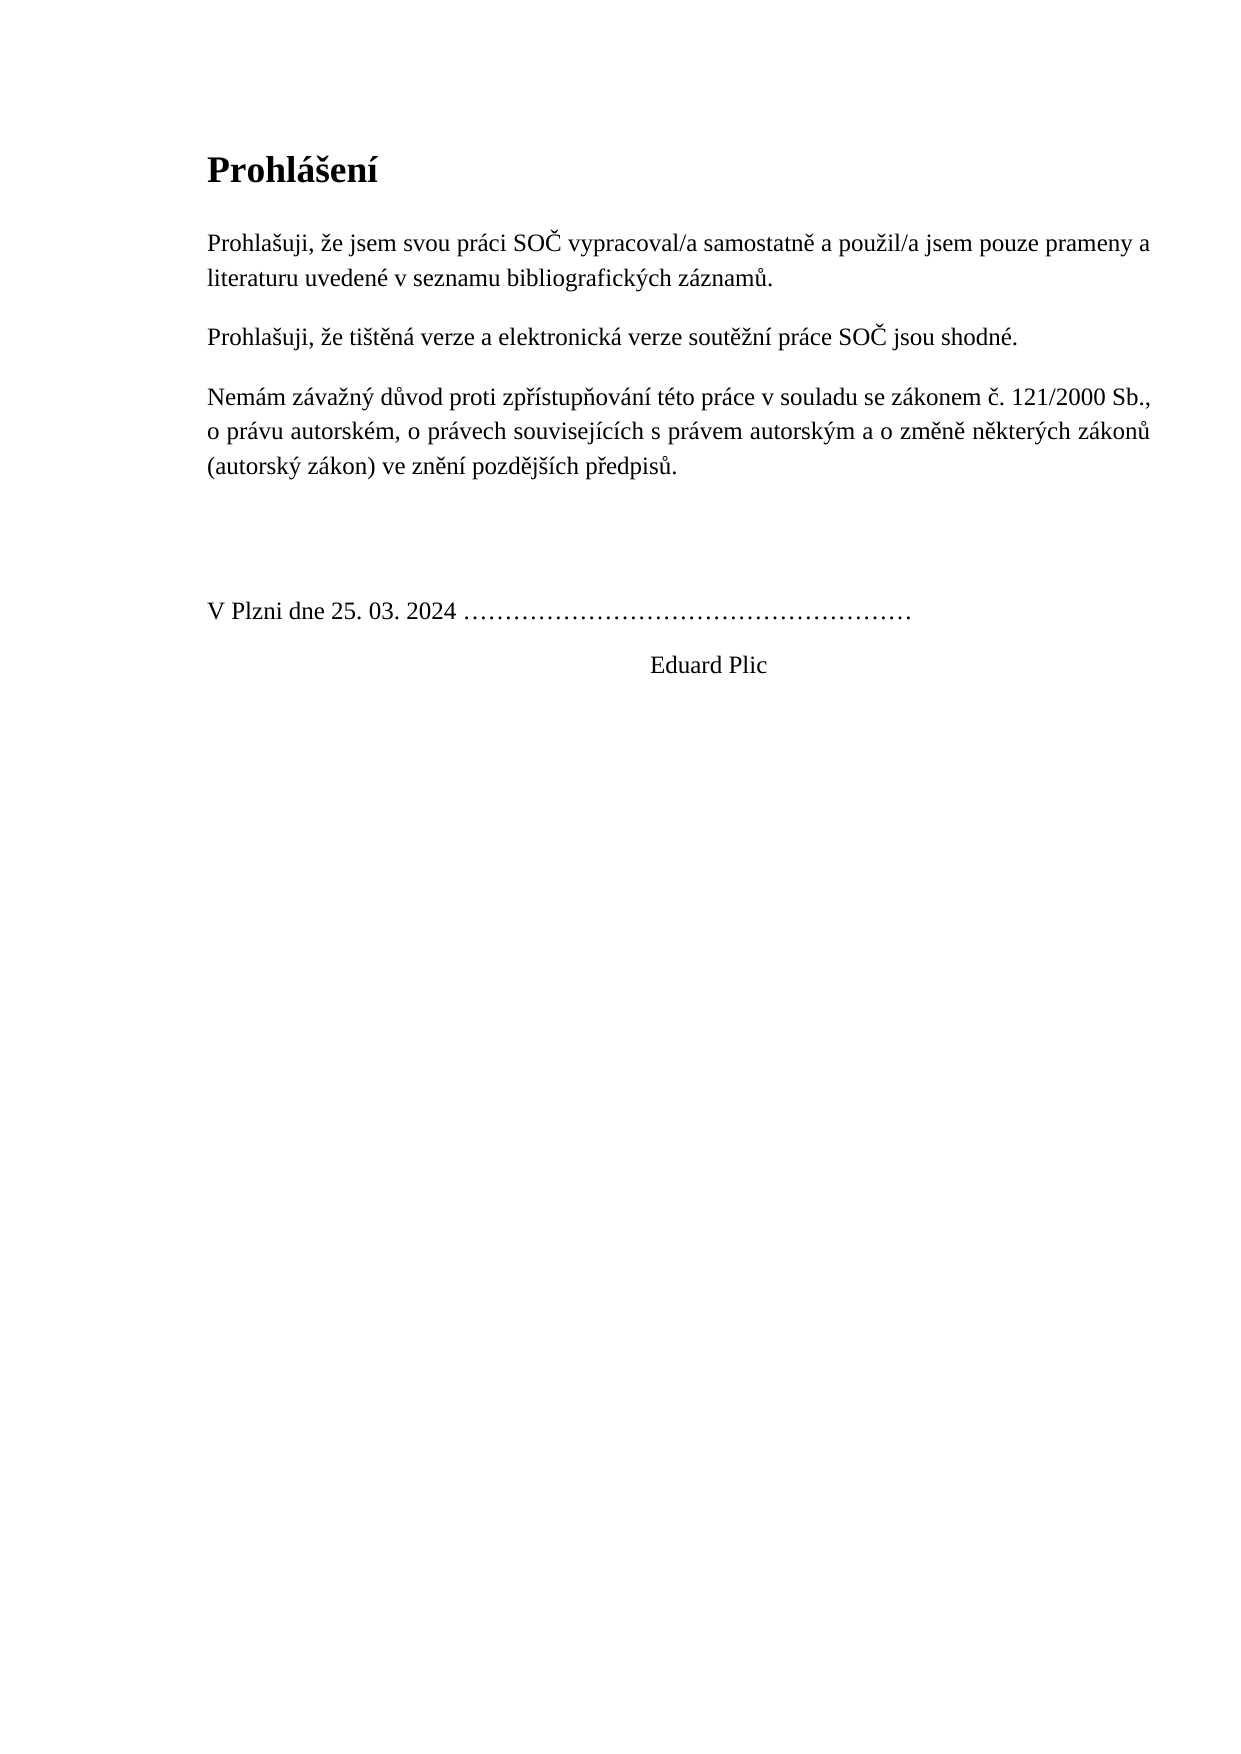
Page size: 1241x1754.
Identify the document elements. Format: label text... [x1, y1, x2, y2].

text Prohlašuji, že jsem svou práci SOČ vypracoval/a samostatně a použil/a jsem pouze prameny a literaturu uvedené v seznamu bibliografických záznamů. [207, 228, 1152, 292]
text Nemám závažný důvod proti zpřístupňování této práce v souladu se zákonem č. 121/2000 Sb., o právu autorském, o právech souvisejících s právem autorským a o změně některých zákonů (autorský zákon) ve znění pozdějších předpisů. [207, 382, 1152, 479]
text V Plzni dne 25. 03. 2024 ……………………………………………… [207, 596, 1152, 625]
text Eduard Plic [207, 650, 1152, 679]
text Prohlašuji, že tištěná verze a elektronická verze soutěžní práce SOČ jsou shodné. [207, 322, 1152, 351]
text Prohlášení [207, 148, 1152, 191]
